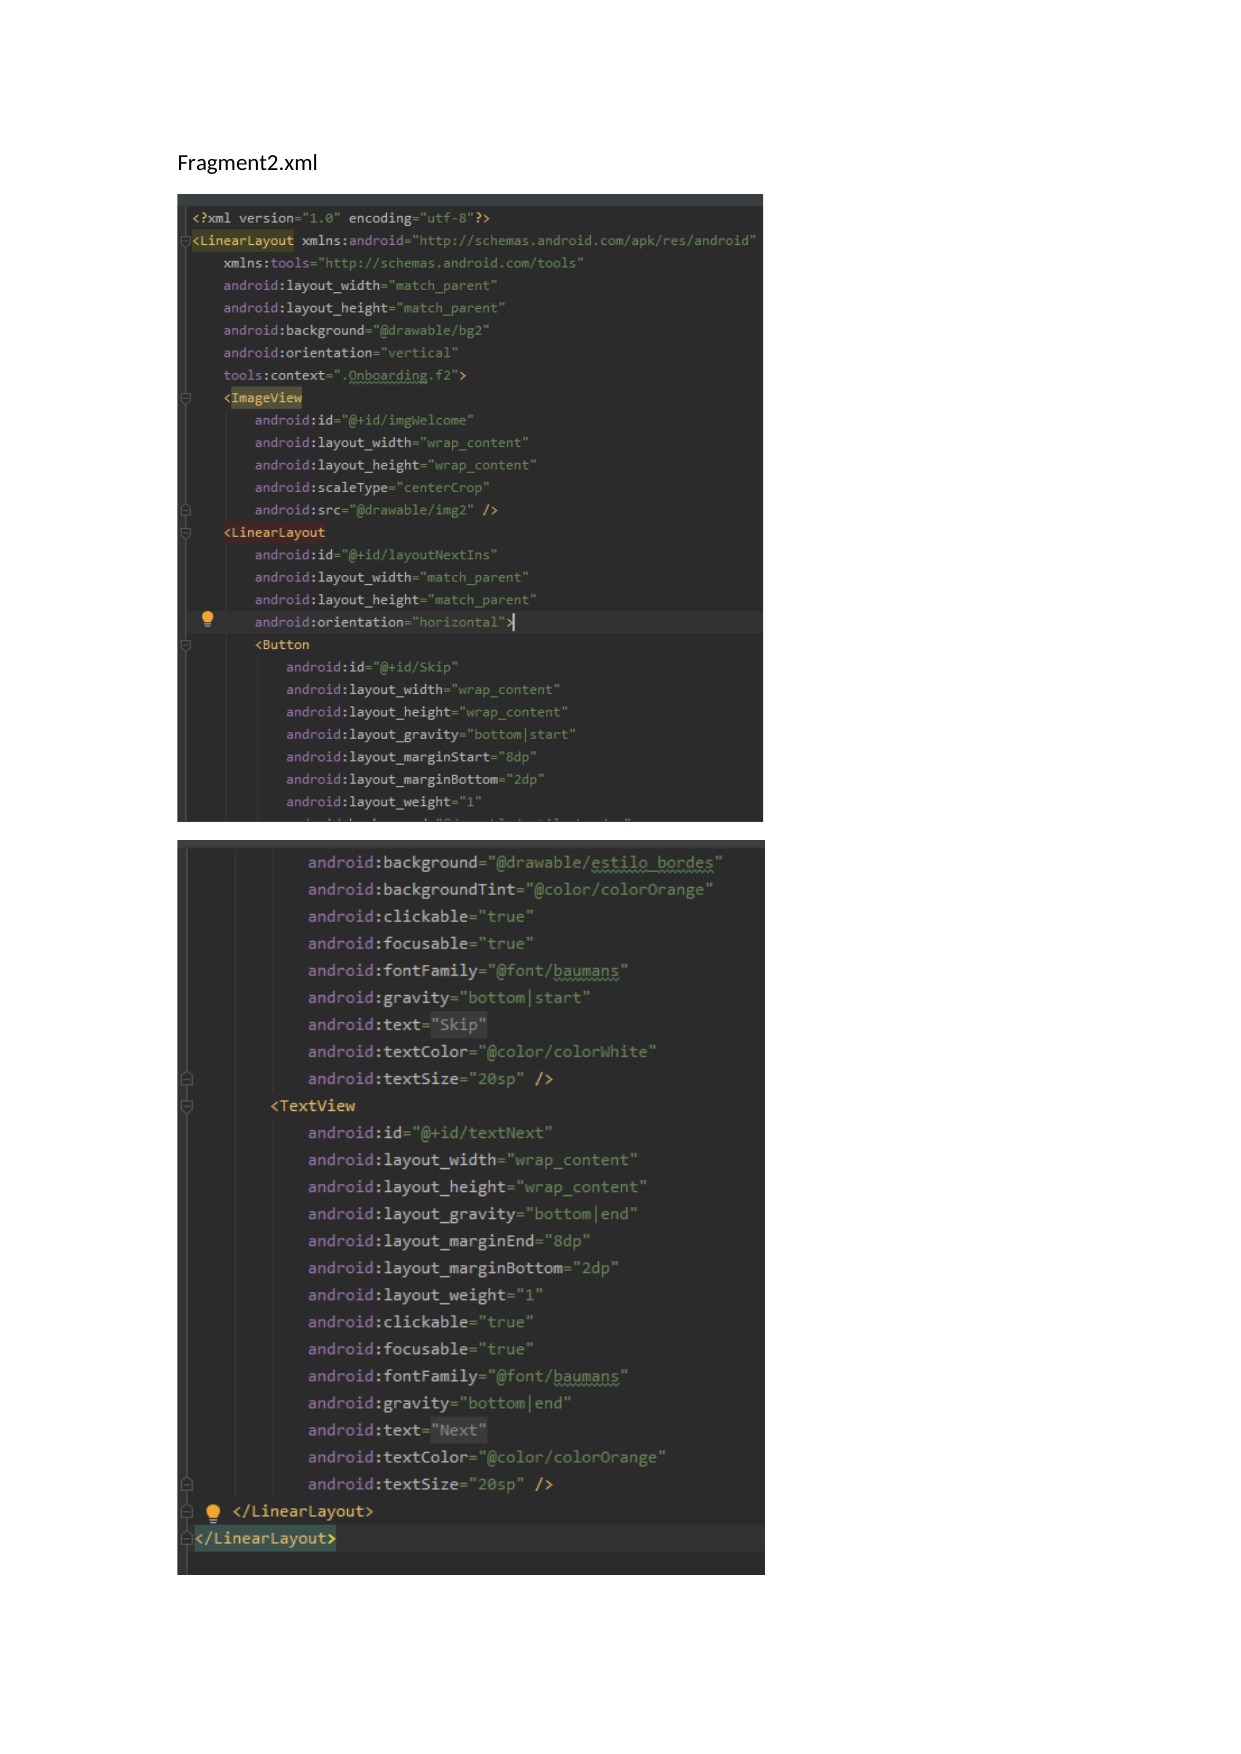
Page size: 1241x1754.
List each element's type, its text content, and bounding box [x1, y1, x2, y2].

picture [177, 194, 764, 822]
text Fragment2.xml [177, 148, 1063, 176]
picture [177, 840, 765, 1575]
